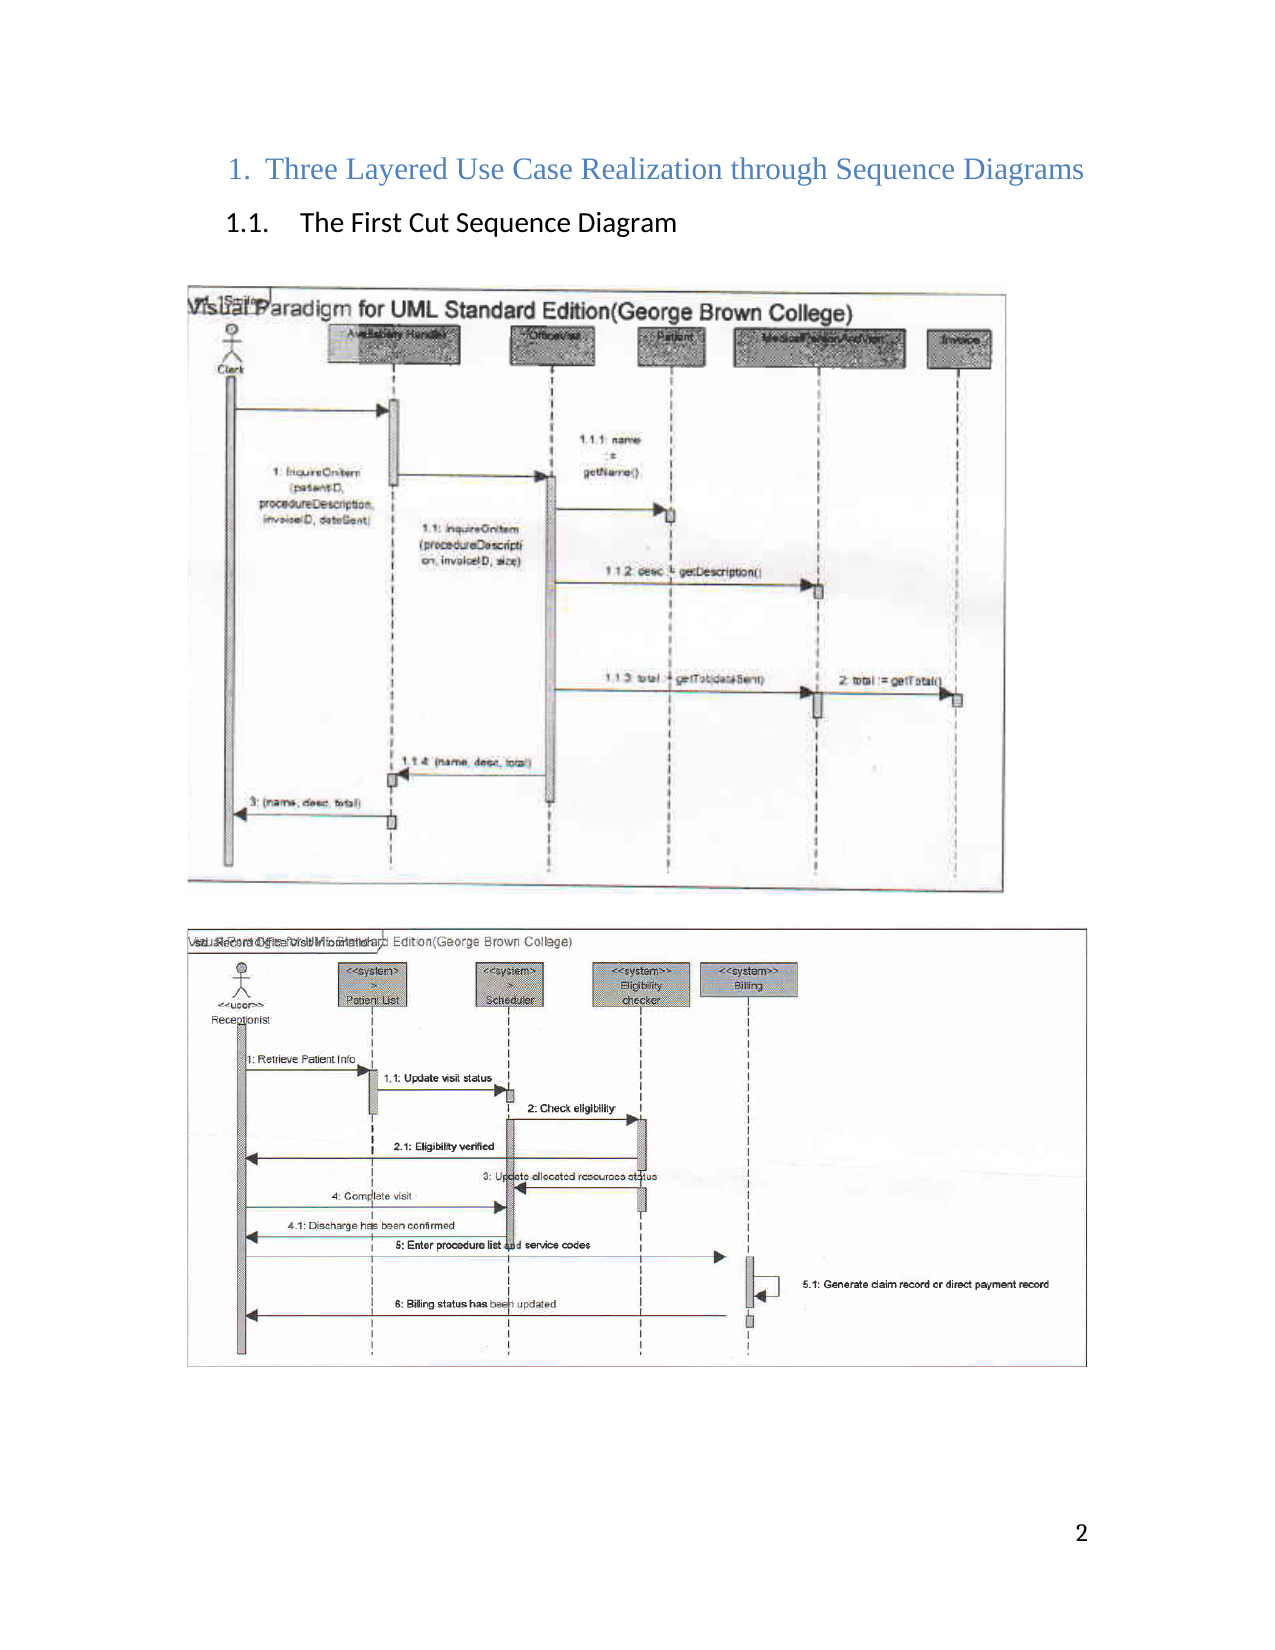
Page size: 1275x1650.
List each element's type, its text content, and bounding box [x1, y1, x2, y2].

picture [187, 285, 1007, 894]
picture [187, 927, 1088, 1367]
list The First Cut Sequence Diagram [225, 204, 1087, 239]
list Three Layered Use Case Realization through Sequence Diagrams [225, 150, 1087, 186]
